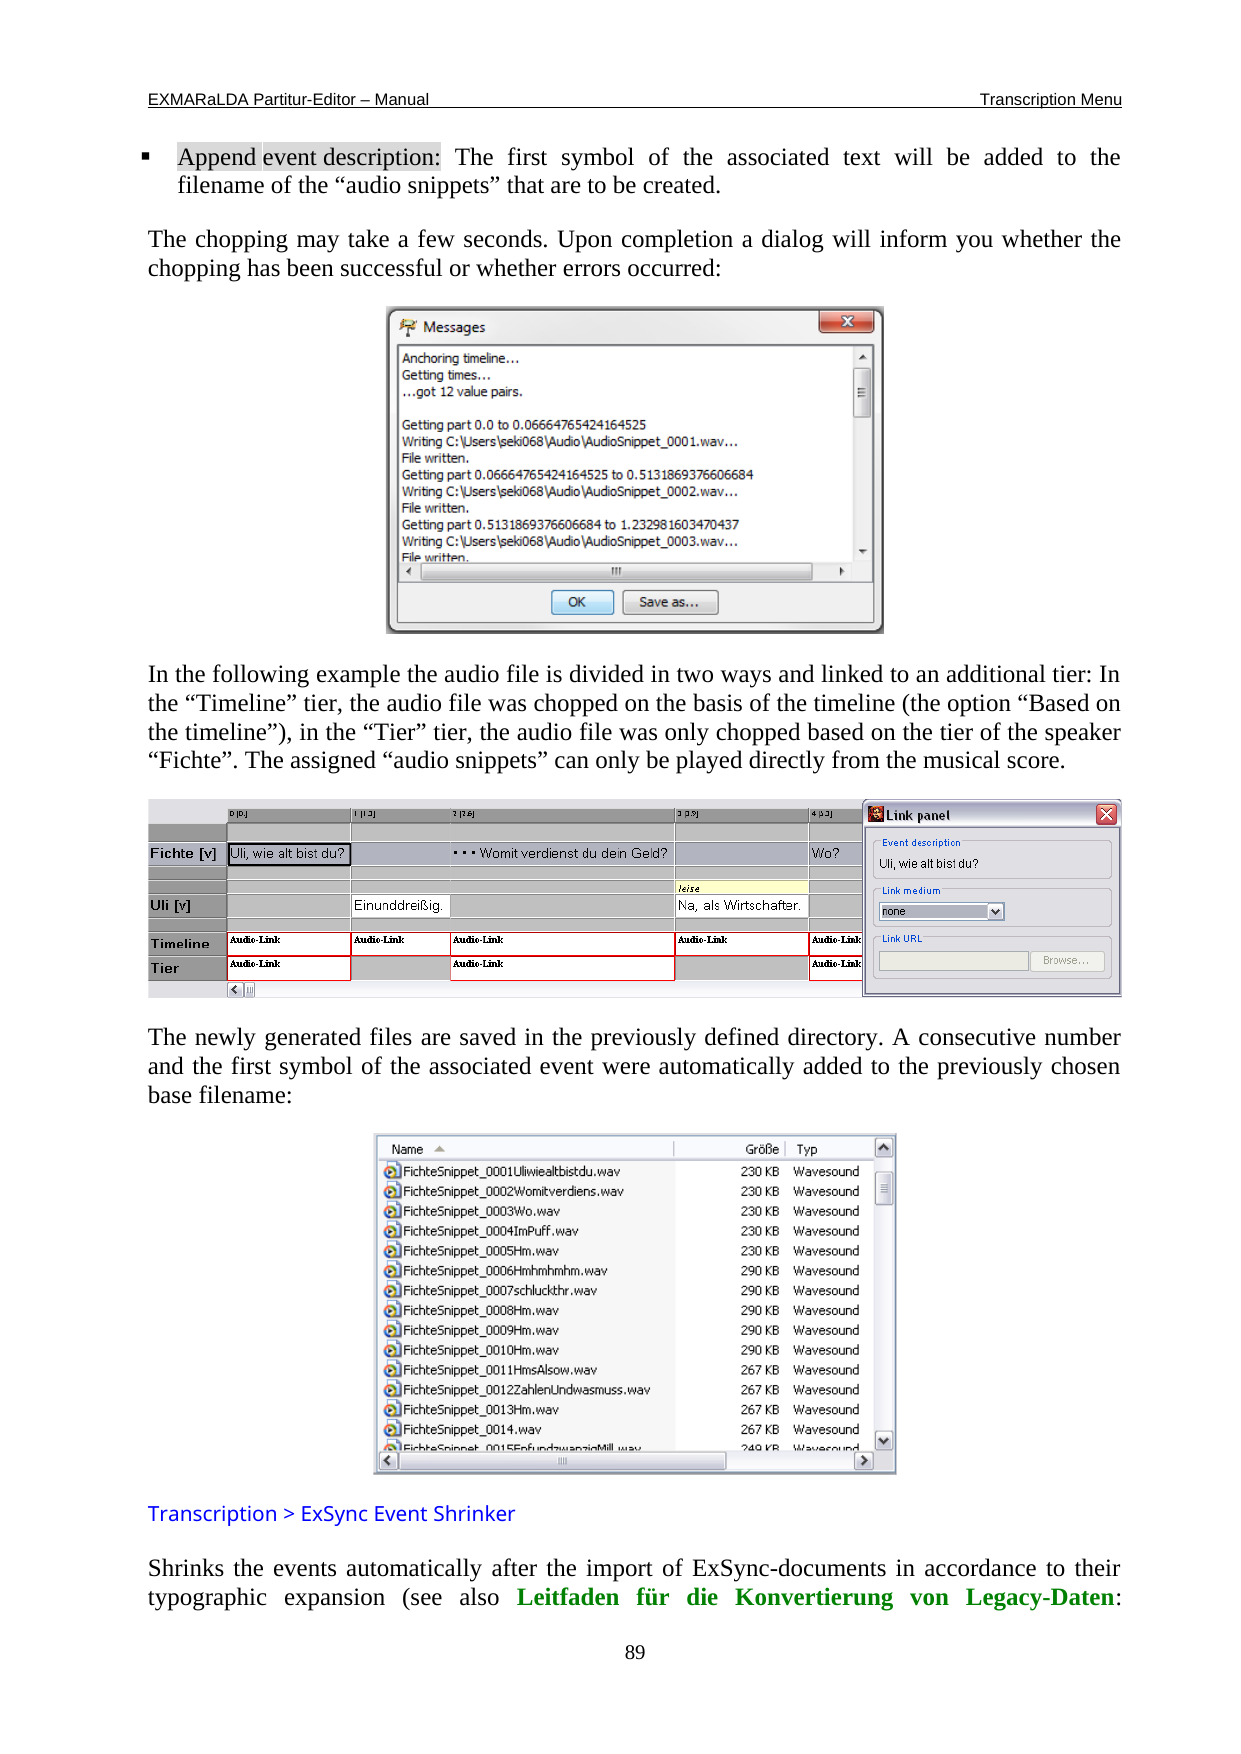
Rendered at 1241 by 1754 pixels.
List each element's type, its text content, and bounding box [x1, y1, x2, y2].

picture [385, 306, 884, 634]
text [148, 1553, 1122, 1611]
text In the following example the audio file is divided in two ways and linked to an additional tier: In the “Timeline” tier, the audio file was chopped on the basis of the timeline (the option “Based on the timeline”), in the “Tier” tier, the audio file was only chopped based on the tier of the speaker “Fichte”. The assigned “audio snippets” can only be played directly from the musical score. [148, 659, 1122, 774]
text The chopping may take a few seconds. Upon completion a dialog will inform you whether the chopping has been successful or whether errors occurred: [148, 224, 1122, 282]
text The newly generated files are saved in the previously defined directory. A consecutive number and the first symbol of the associated event were automatically added to the previously chosen base filename: [148, 1022, 1122, 1109]
subtitle Transcription > ExSync Event Shrinker [148, 1499, 1122, 1528]
picture [148, 799, 1122, 998]
picture [373, 1133, 897, 1475]
text Append event description: The first symbol of the associated text will be added to the filename of the “audio snippets” that are to be created. [139, 142, 1122, 199]
